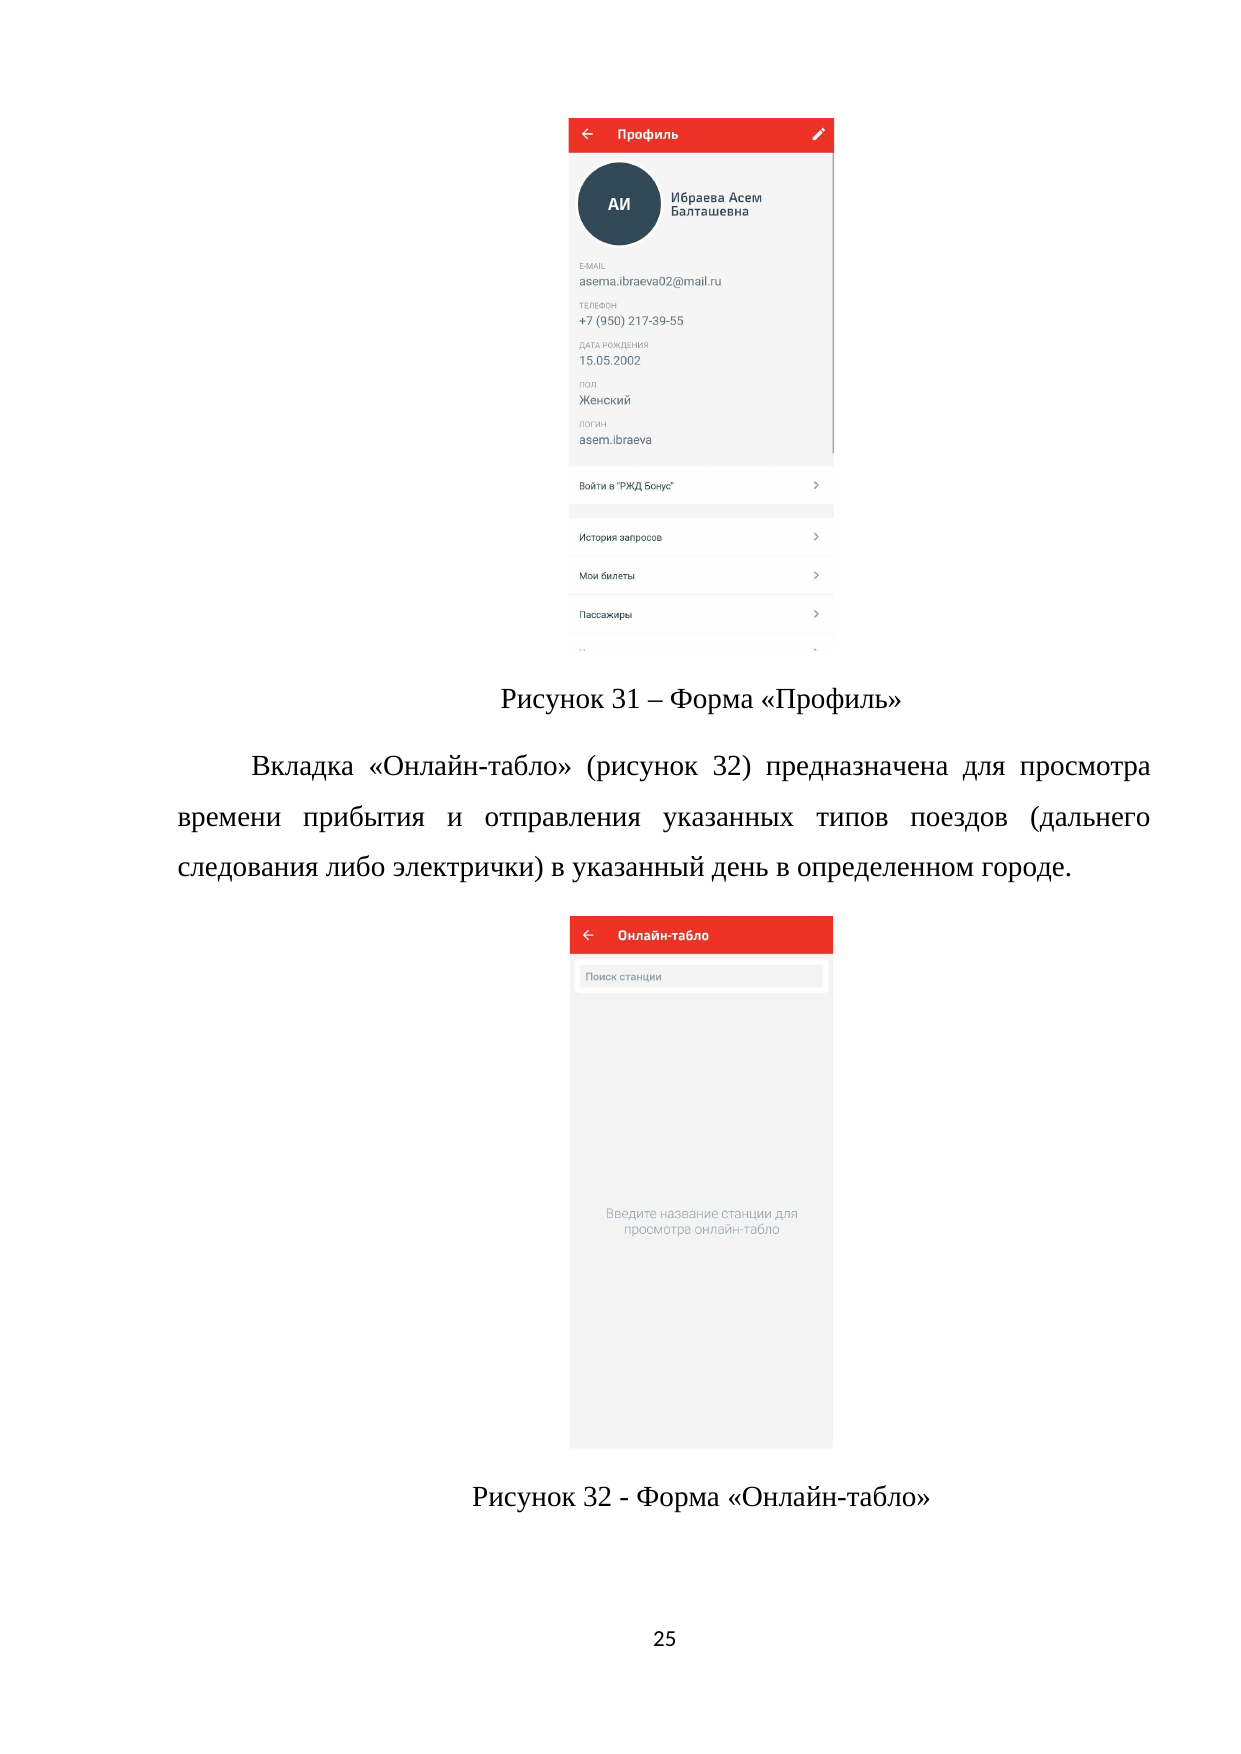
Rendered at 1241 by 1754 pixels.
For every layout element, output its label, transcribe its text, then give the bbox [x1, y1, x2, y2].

text Рисунок 32 - Форма «Онлайн-табло» [177, 1479, 1152, 1513]
text Вкладка «Онлайн-табло» (рисунок 32) предназначена для просмотра времени прибытия и отправления указанных типов поездов (дальнего следования либо электрички) в указанный день в определенном городе. [177, 748, 1152, 883]
text Рисунок 31 – Форма «Профиль» [177, 681, 1152, 715]
picture [568, 118, 835, 651]
picture [569, 916, 834, 1449]
